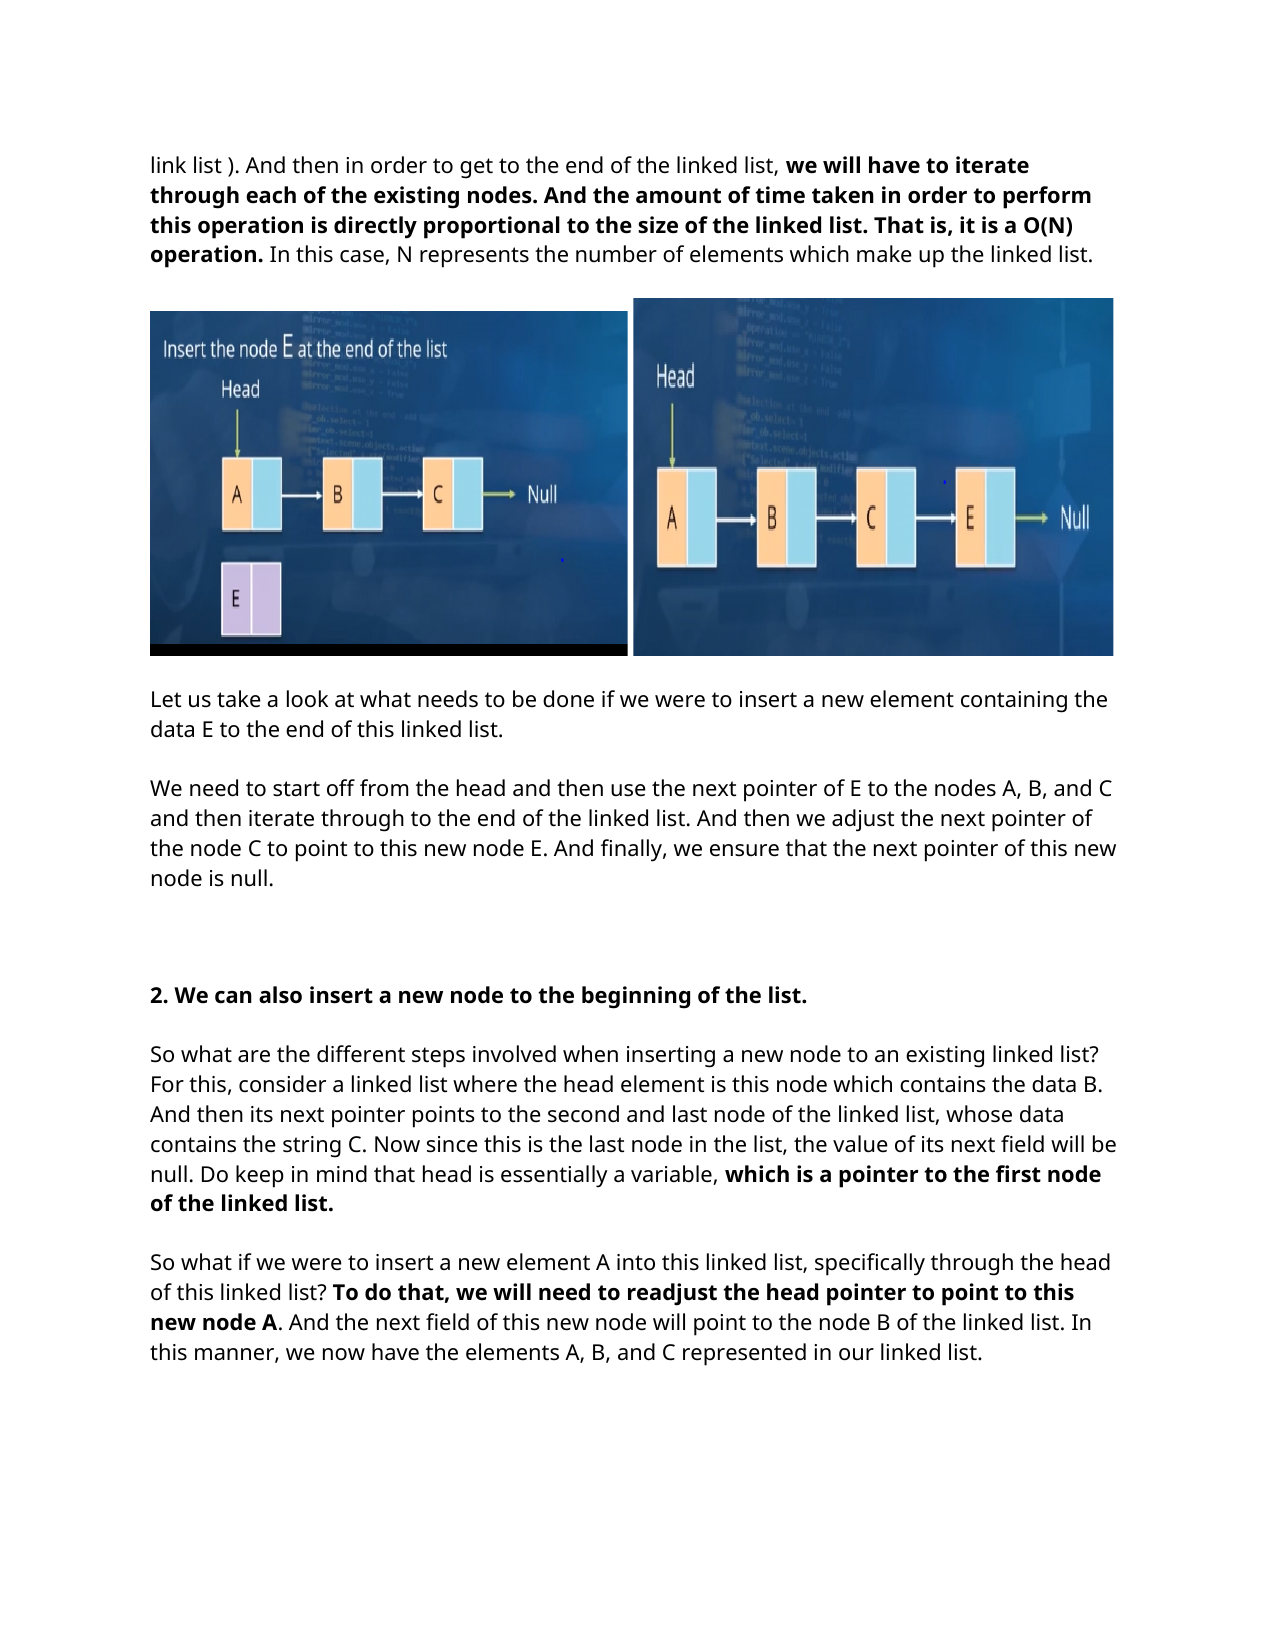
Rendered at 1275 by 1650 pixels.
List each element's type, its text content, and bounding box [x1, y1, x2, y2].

picture [150, 311, 628, 656]
text 2. We can also insert a new node to the beginning of the list. [150, 981, 1125, 1010]
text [150, 150, 1125, 269]
text Let us take a look at what needs to be done if we were to insert a new element containing the data E to the end of this linked list. [150, 684, 1125, 744]
picture [633, 298, 1114, 656]
text So what if we were to insert a new element A into this linked list, specifically through the head of this linked list? To do that, we will need to readjust the head pointer to point to this new node A. And the next field of this new node will point to the node B of the linked list. In this manner, we now have the elements A, B, and C represented in our linked list. [150, 1247, 1125, 1367]
text We need to start off from the head and then use the next pointer of E to the nodes A, B, and C and then iterate through to the end of the linked list. And then we adjust the next pointer of the node C to point to this new node E. And finally, we ensure that the next pointer of this new node is null. [150, 773, 1125, 892]
text So what are the different steps involved when inserting a new node to an existing linked list? For this, consider a linked list where the head element is this node which contains the data B. And then its next pointer points to the second and last node of the linked list, whose data contains the string C. Now since this is the last node in the list, the value of its next field will be null. Do keep in mind that head is essentially a variable, which is a pointer to the first node of the linked list. [150, 1039, 1125, 1218]
